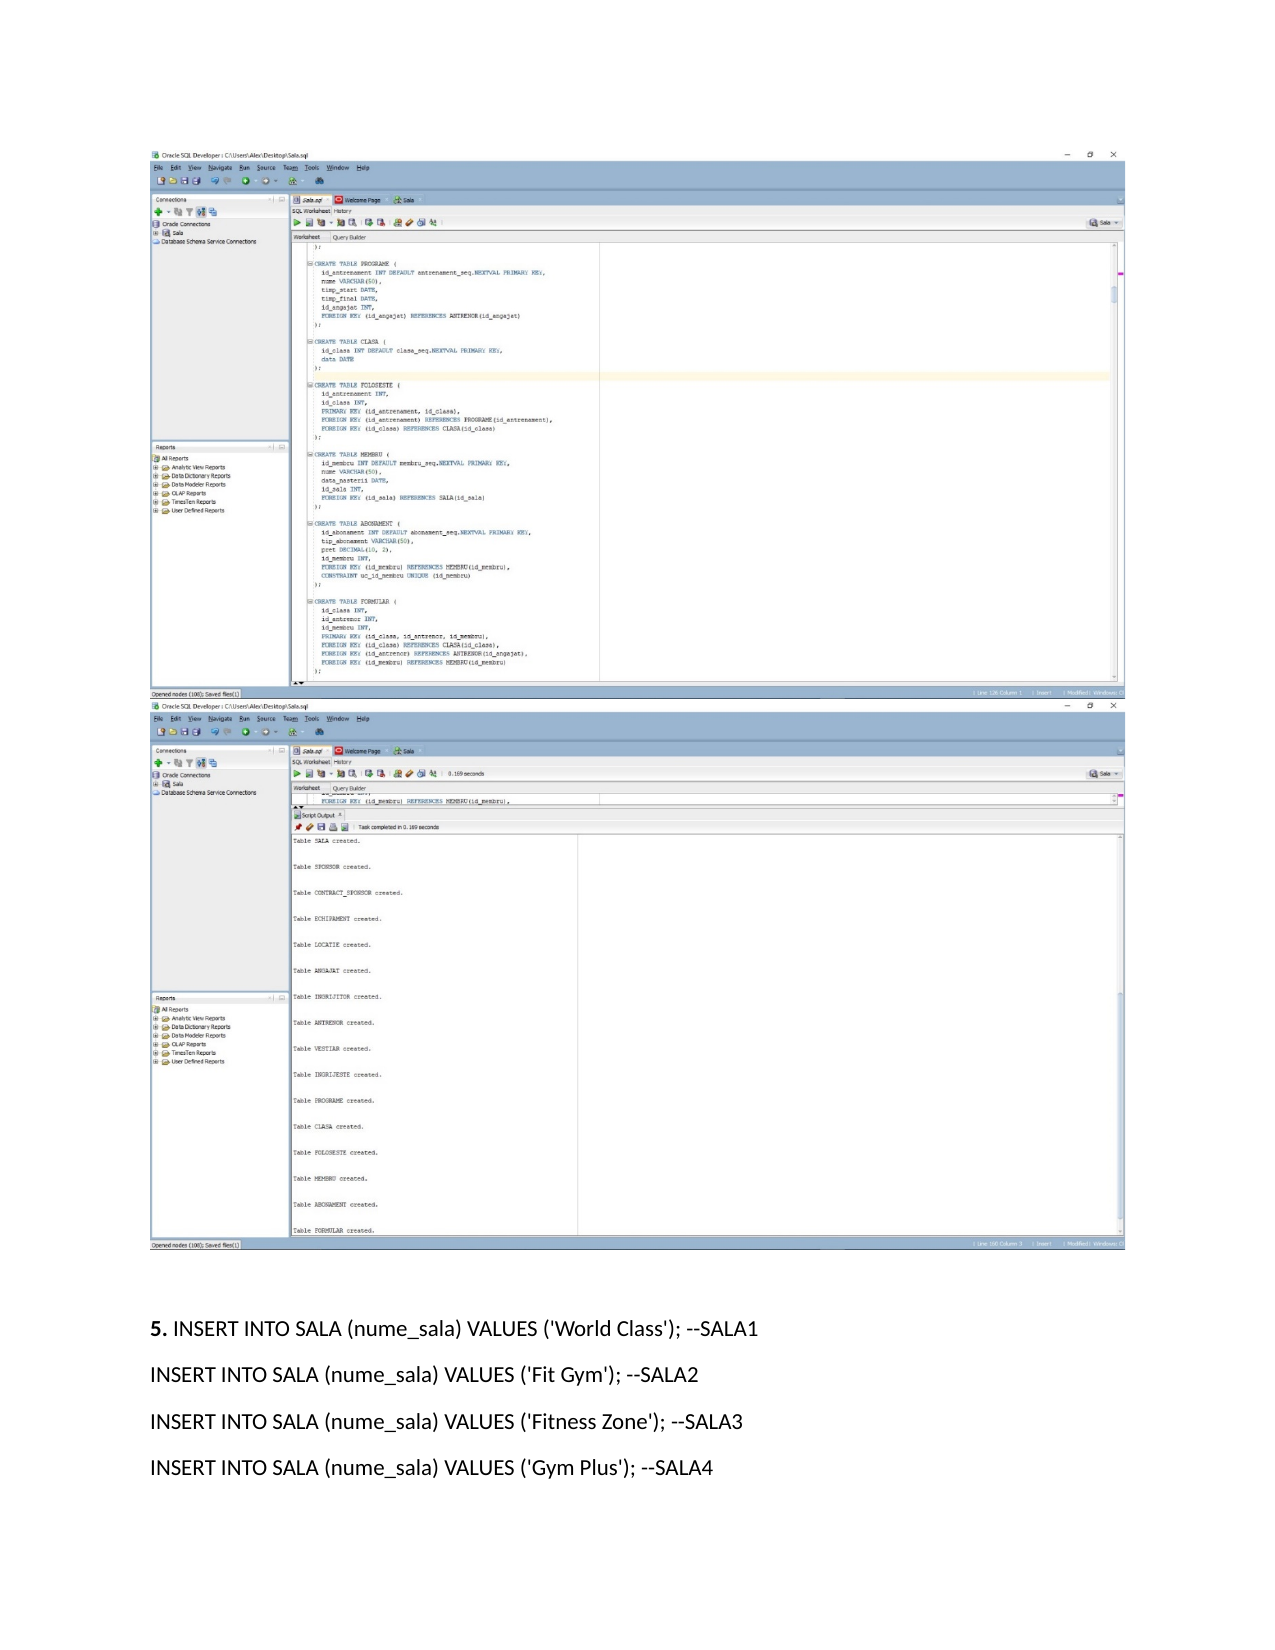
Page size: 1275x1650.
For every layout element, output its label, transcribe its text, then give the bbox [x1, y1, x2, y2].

text INSERT INTO SALA (nume_sala) VALUES ('Fitness Zone'); --SALA3 [150, 1407, 1125, 1435]
text 5. INSERT INTO SALA (nume_sala) VALUES ('World Class'); --SALA1 [150, 1314, 1125, 1342]
text INSERT INTO SALA (nume_sala) VALUES ('Gym Plus'); --SALA4 [150, 1453, 1125, 1481]
picture [150, 150, 1125, 699]
text INSERT INTO SALA (nume_sala) VALUES ('Fit Gym'); --SALA2 [150, 1361, 1125, 1388]
picture [150, 700, 1125, 1250]
